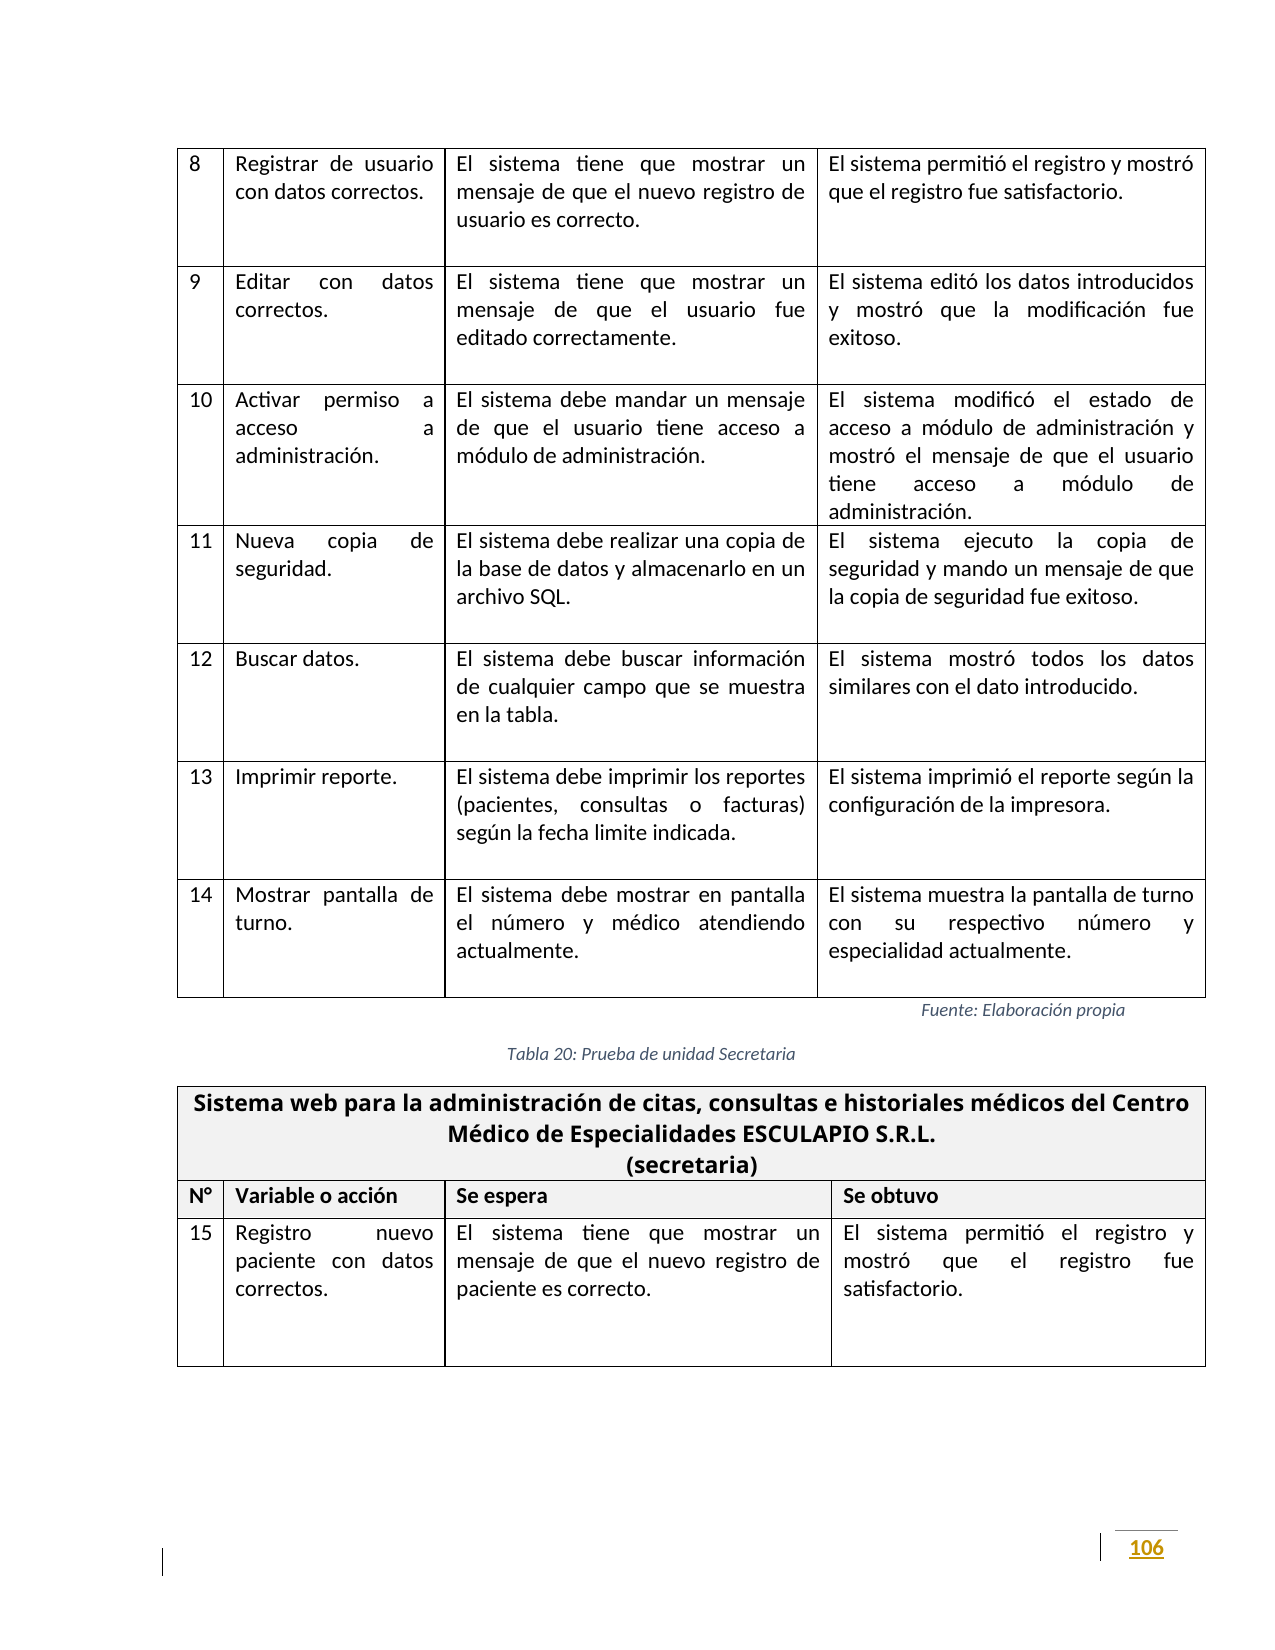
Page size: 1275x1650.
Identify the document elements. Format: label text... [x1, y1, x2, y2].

table_cell 9 [178, 267, 223, 384]
table_cell El sistema tiene que mostrar un mensaje de que el nuevo registro de usuario es correcto. [446, 149, 817, 266]
table_cell El sistema debe realizar una copia de la base de datos y almacenarlo en un archivo SQL. [446, 526, 817, 643]
table_cell El sistema debe buscar información de cualquier campo que se muestra en la tabla. [446, 644, 817, 761]
table_cell 12 [178, 644, 223, 761]
table_cell 10 [178, 385, 223, 525]
table_cell El sistema modificó el estado de acceso a módulo de administración y mostró el mensaje de que el usuario tiene acceso a módulo de administración. [818, 385, 1205, 525]
table_cell Editar con datos correctos. [224, 267, 444, 384]
table_cell 15 [178, 1219, 223, 1366]
table_cell Se espera [446, 1181, 831, 1217]
table_cell El sistema mostró todos los datos similares con el dato introducido. [818, 644, 1205, 761]
table_cell El sistema debe mandar un mensaje de que el usuario tiene acceso a módulo de administración. [446, 385, 817, 525]
table_cell Registrar de usuario con datos correctos. [224, 149, 444, 266]
table_cell Nueva copia de seguridad. [224, 526, 444, 643]
table_cell El sistema tiene que mostrar un mensaje de que el usuario fue editado correctamente. [446, 267, 817, 384]
table_cell El sistema muestra la pantalla de turno con su respectivo número y especialidad actualmente. [818, 880, 1205, 997]
table_cell 14 [178, 880, 223, 997]
text Tabla 20: Prueba de unidad Secretaria [177, 1042, 1127, 1065]
table_cell El sistema permitió el registro y mostró que el registro fue satisfactorio. [832, 1219, 1205, 1366]
table_cell Imprimir reporte. [224, 762, 444, 879]
table_cell El sistema ejecuto la copia de seguridad y mando un mensaje de que la copia de seguridad fue exitoso. [818, 526, 1205, 643]
table_cell Registro nuevo paciente con datos correctos. [224, 1219, 444, 1366]
table_cell Buscar datos. [224, 644, 444, 761]
table_header Sistema web para la administración de citas, consultas e historiales médicos del Centro Médico de Especialidades ESCULAPIO S.R.L. (secretaria) [178, 1087, 1205, 1180]
table_cell El sistema editó los datos introducidos y mostró que la modificación fue exitoso. [818, 267, 1205, 384]
table_cell El sistema debe imprimir los reportes (pacientes, consultas o facturas) según la fecha limite indicada. [446, 762, 817, 879]
table_cell El sistema tiene que mostrar un mensaje de que el nuevo registro de paciente es correcto. [446, 1219, 831, 1366]
table_cell 11 [178, 526, 223, 643]
table_cell El sistema debe mostrar en pantalla el número y médico atendiendo actualmente. [446, 880, 817, 997]
table_cell N° [178, 1181, 223, 1217]
text Fuente: Elaboración propia [177, 998, 1127, 1021]
table_cell 13 [178, 762, 223, 879]
table_cell El sistema permitió el registro y mostró que el registro fue satisfactorio. [818, 149, 1205, 266]
table_cell Se obtuvo [832, 1181, 1205, 1217]
table_cell Variable o acción [224, 1181, 444, 1217]
table_cell 8 [178, 149, 223, 266]
table_cell Mostrar pantalla de turno. [224, 880, 444, 997]
table_cell Activar permiso a acceso a administración. [224, 385, 444, 525]
table_cell El sistema imprimió el reporte según la configuración de la impresora. [818, 762, 1205, 879]
